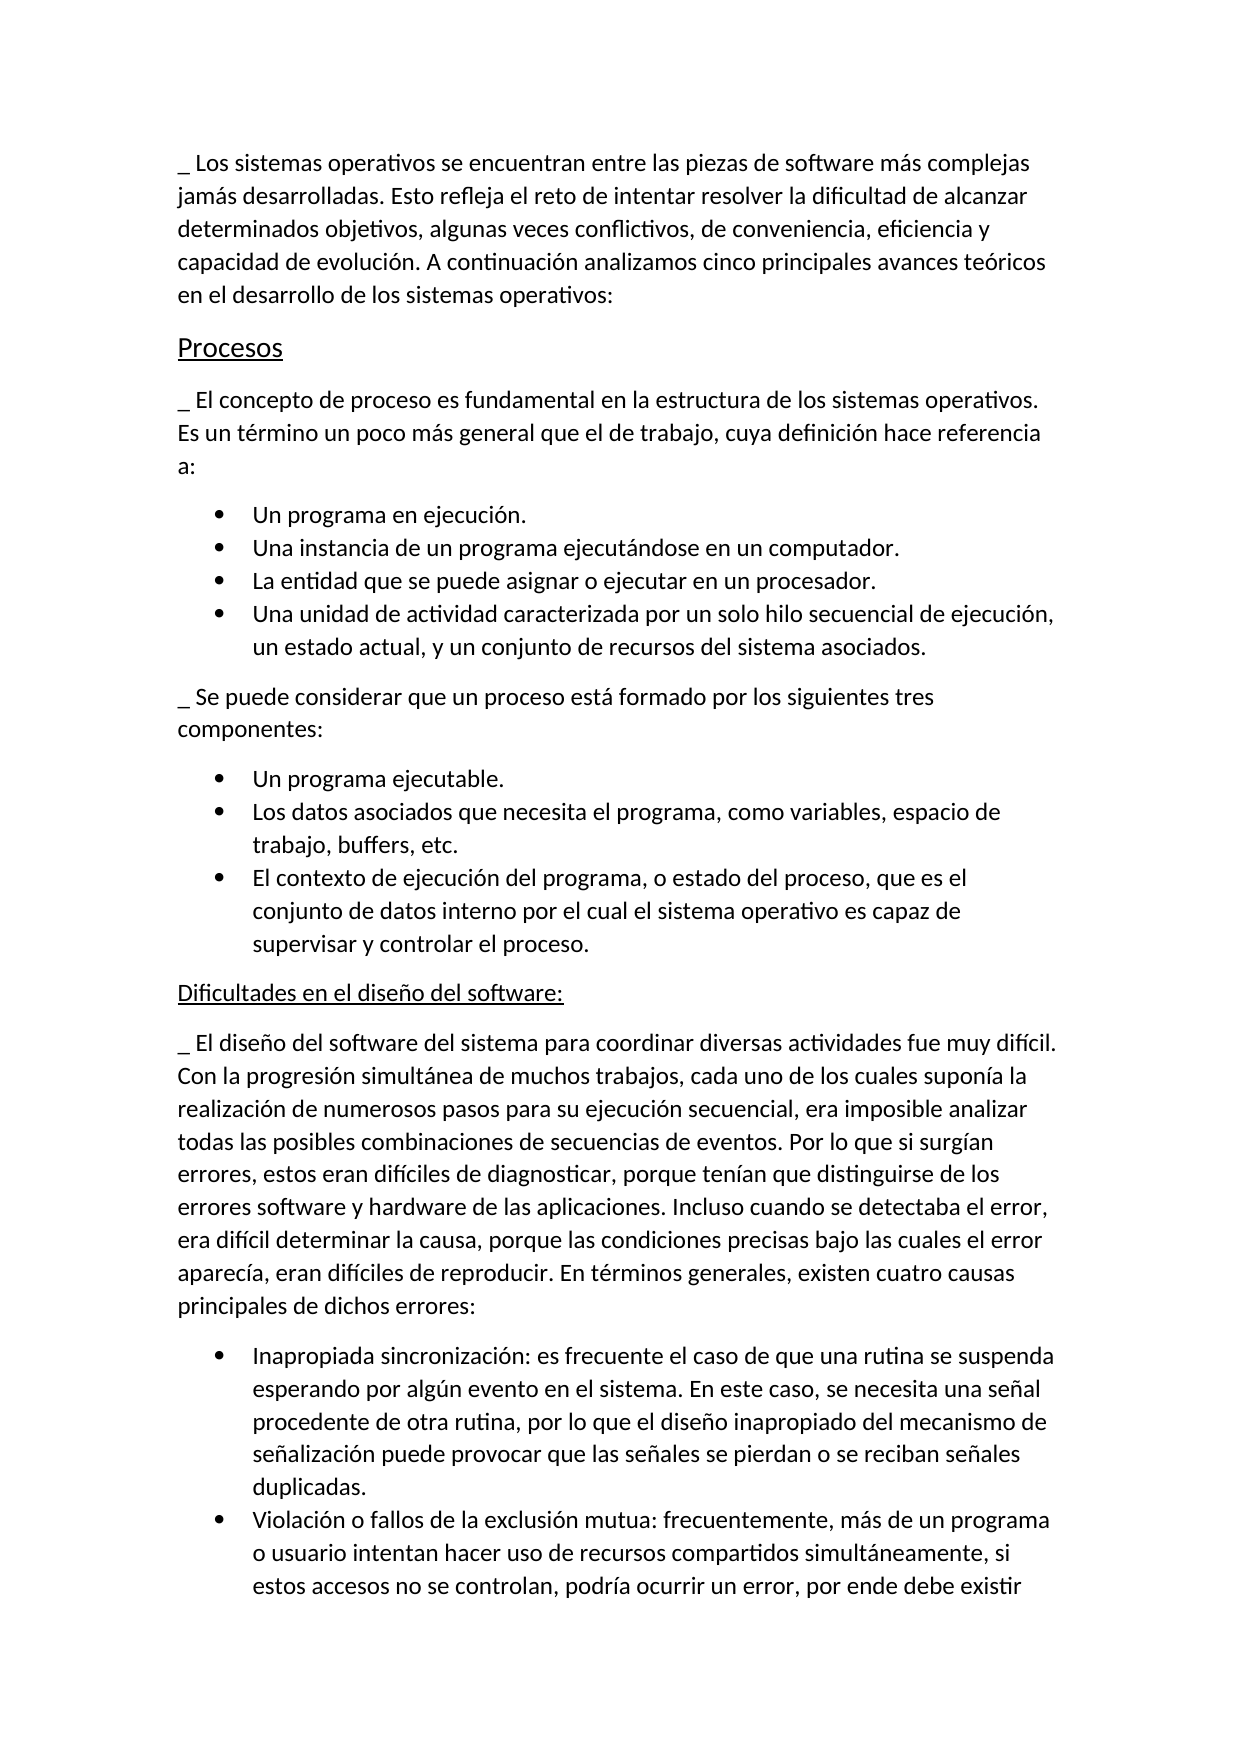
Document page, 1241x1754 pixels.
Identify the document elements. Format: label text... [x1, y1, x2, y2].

text _ El diseño del software del sistema para coordinar diversas actividades fue muy difícil. Con la progresión simultánea de muchos trabajos, cada uno de los cuales suponía la realización de numerosos pasos para su ejecución secuencial, era imposible analizar todas las posibles combinaciones de secuencias de eventos. Por lo que si surgían errores, estos eran difíciles de diagnosticar, porque tenían que distinguirse de los errores software y hardware de las aplicaciones. Incluso cuando se detectaba el error, era difícil determinar la causa, porque las condiciones precisas bajo las cuales el error aparecía, eran difíciles de reproducir. En términos generales, existen cuatro causas principales de dichos errores: [177, 1027, 1063, 1321]
list Un programa ejecutable. [215, 763, 1063, 794]
text Dificultades en el diseño del software: [177, 977, 1063, 1008]
list Los datos asociados que necesita el programa, como variables, espacio de trabajo, buffers, etc. [215, 796, 1063, 859]
list Una unidad de actividad caracterizada por un solo hilo secuencial de ejecución, un estado actual, y un conjunto de recursos del sistema asociados. [215, 598, 1063, 662]
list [215, 1504, 1063, 1601]
list Inapropiada sincronización: es frecuente el caso de que una rutina se suspenda esperando por algún evento en el sistema. En este caso, se necesita una señal procedente de otra rutina, por lo que el diseño inapropiado del mecanismo de señalización puede provocar que las señales se pierdan o se reciban señales duplicadas. [215, 1340, 1063, 1502]
text _ Los sistemas operativos se encuentran entre las piezas de software más complejas jamás desarrolladas. Esto refleja el reto de intentar resolver la dificultad de alcanzar determinados objetivos, algunas veces conflictivos, de conveniencia, eficiencia y capacidad de evolución. A continuación analizamos cinco principales avances teóricos en el desarrollo de los sistemas operativos: [177, 148, 1063, 310]
text _ Se puede considerar que un proceso está formado por los siguientes tres componentes: [177, 681, 1063, 744]
list El contexto de ejecución del programa, o estado del proceso, que es el conjunto de datos interno por el cual el sistema operativo es capaz de supervisar y controlar el proceso. [215, 862, 1063, 958]
list Un programa en ejecución. [215, 499, 1063, 530]
text Procesos [177, 329, 1063, 364]
text _ El concepto de proceso es fundamental en la estructura de los sistemas operativos. Es un término un poco más general que el de trabajo, cuya definición hace referencia a: [177, 384, 1063, 480]
list Una instancia de un programa ejecutándose en un computador. [215, 532, 1063, 563]
list La entidad que se puede asignar o ejecutar en un procesador. [215, 565, 1063, 596]
